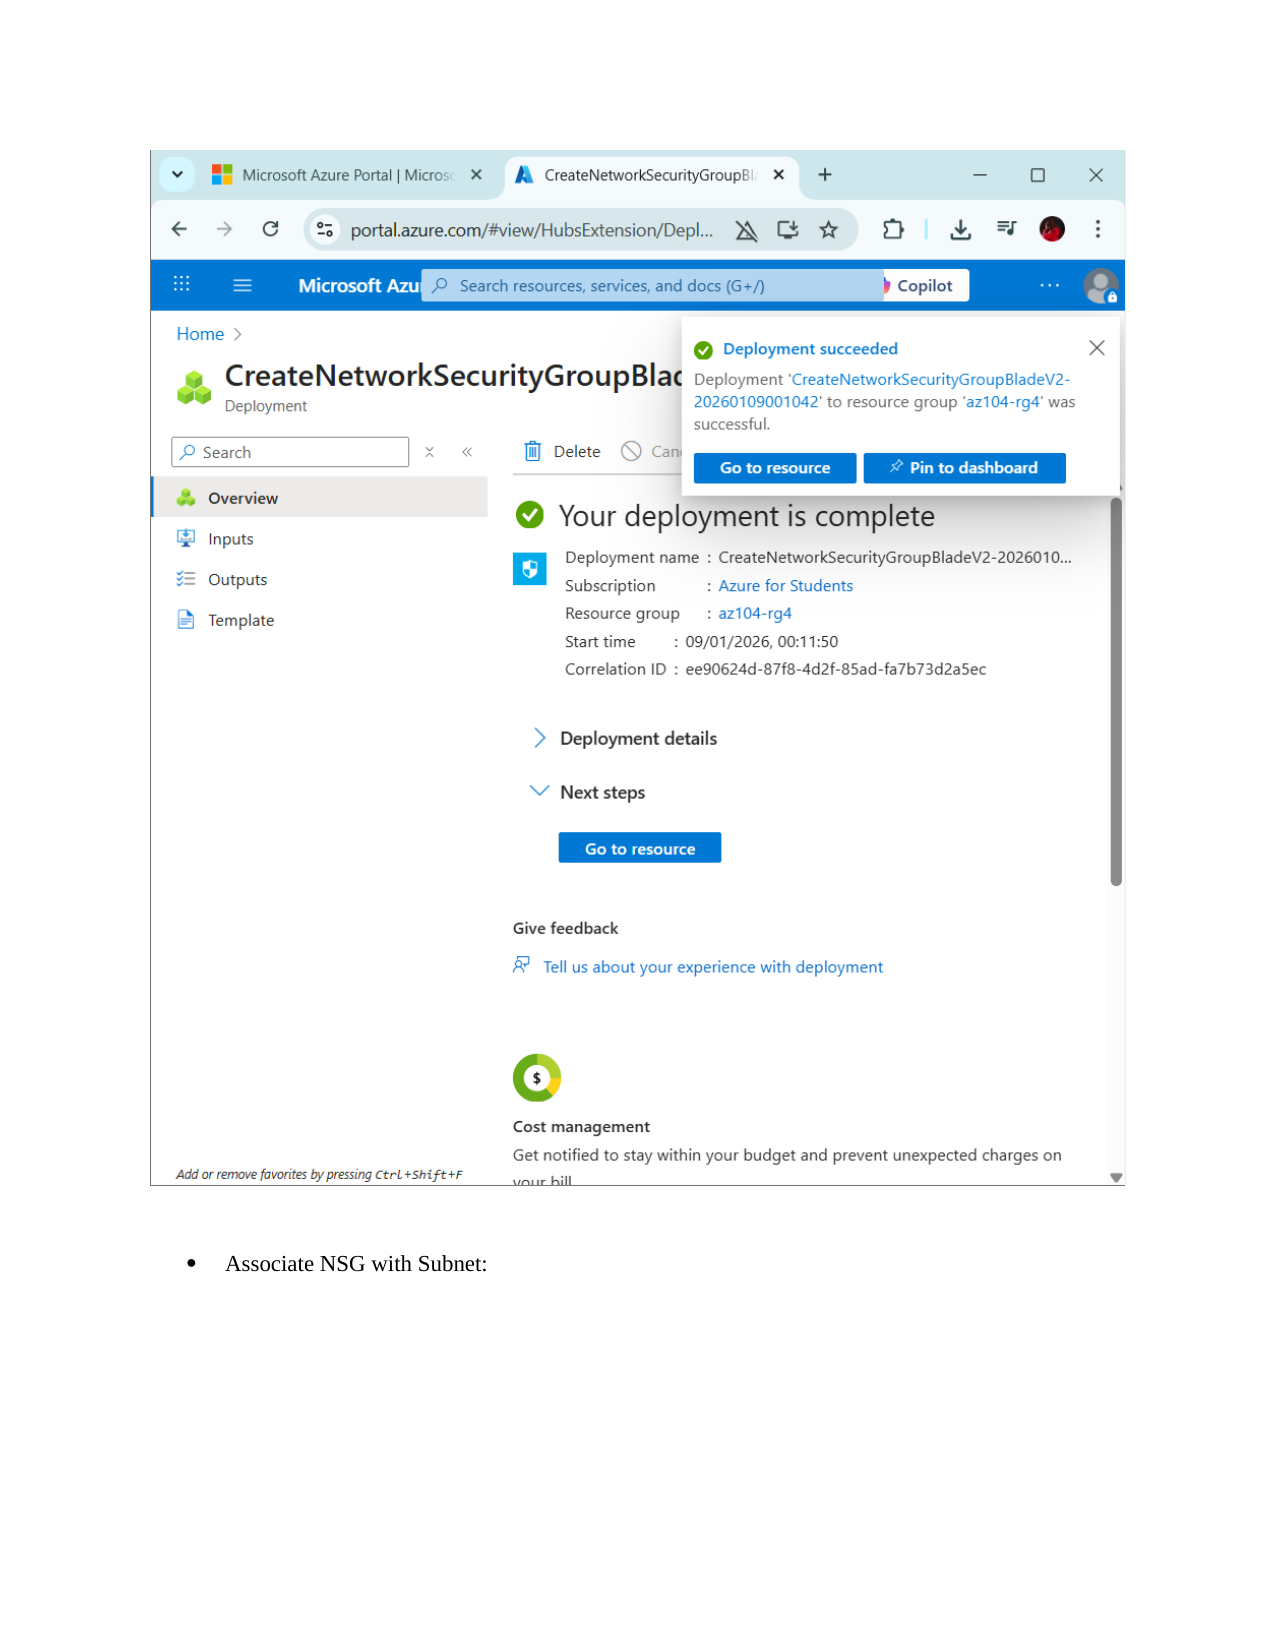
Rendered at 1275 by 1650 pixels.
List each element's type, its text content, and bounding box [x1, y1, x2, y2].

picture [150, 150, 1125, 1186]
list Associate NSG with Subnet: [187, 1250, 1125, 1276]
